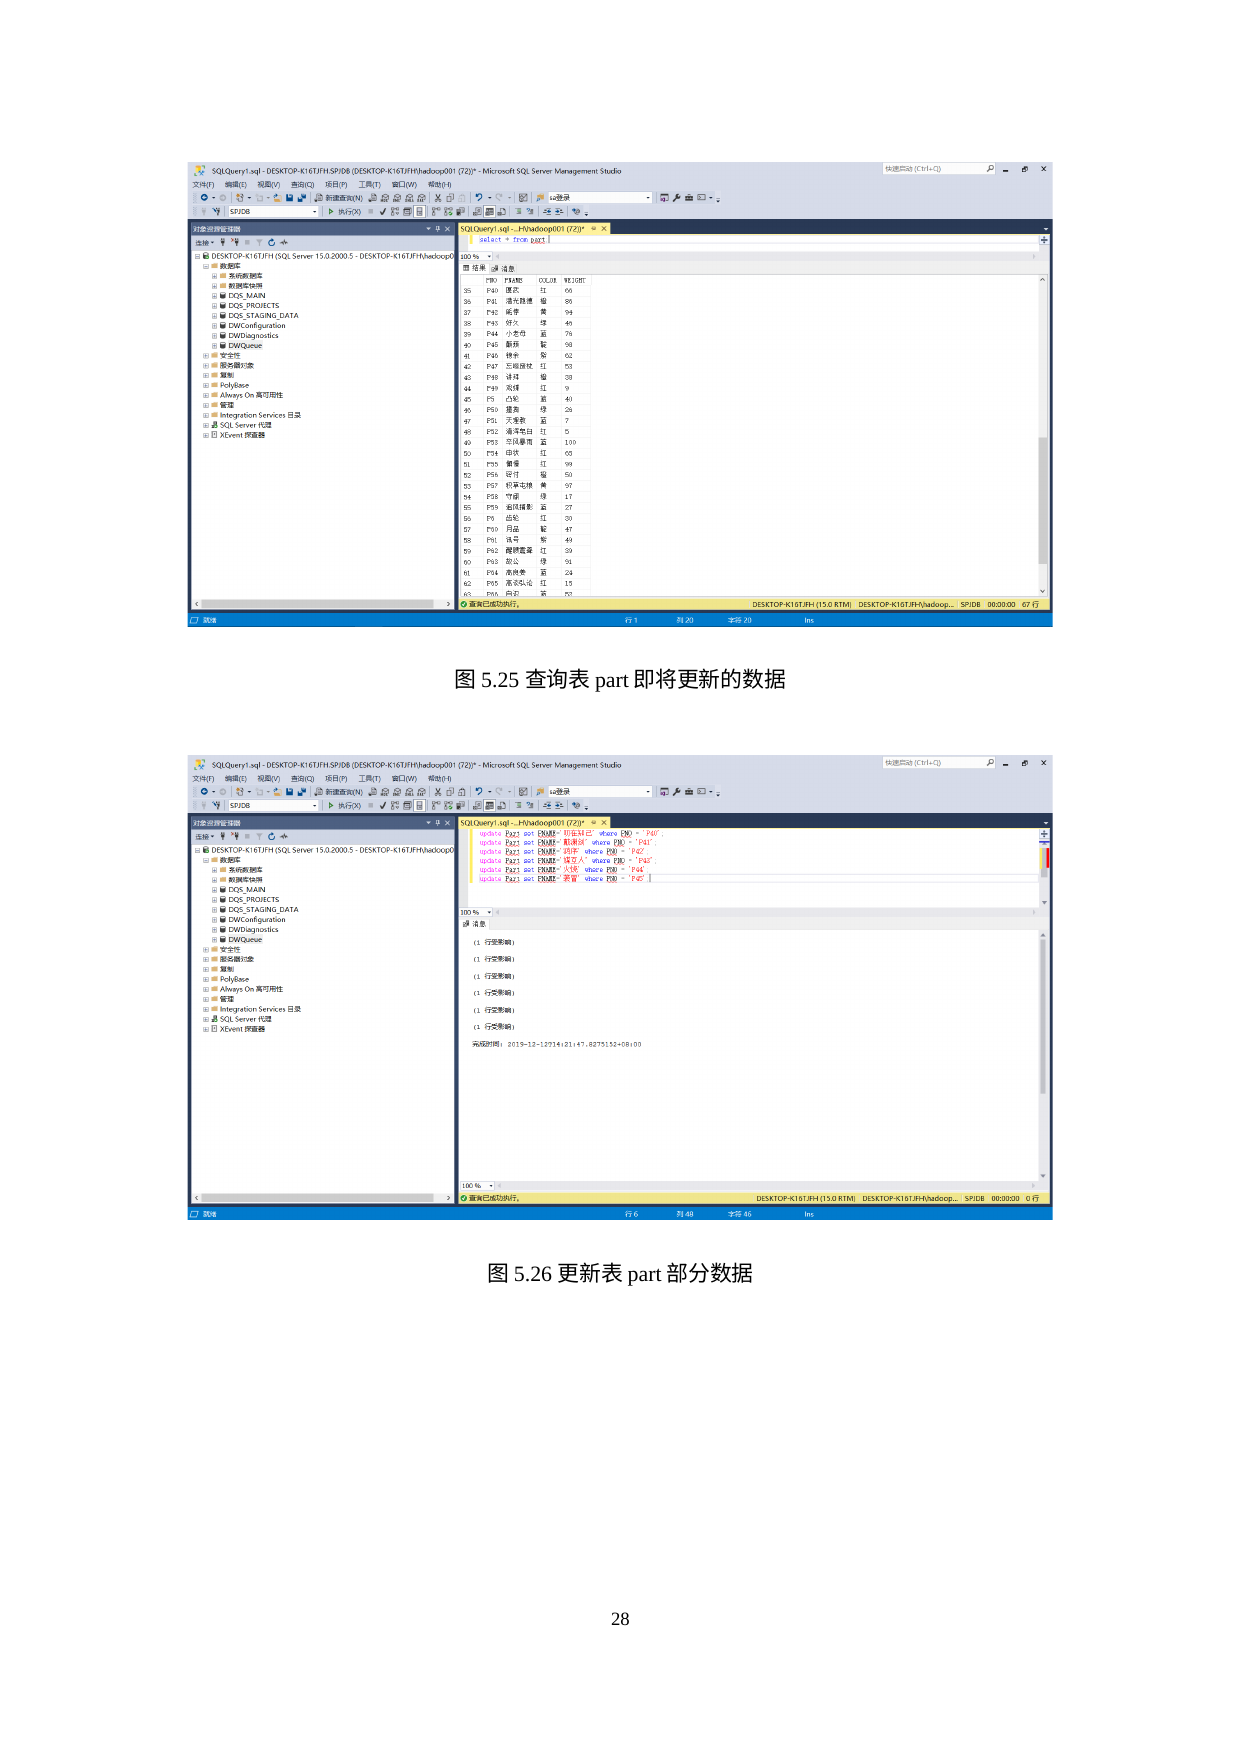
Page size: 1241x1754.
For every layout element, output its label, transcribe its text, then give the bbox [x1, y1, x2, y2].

picture [187, 162, 1053, 627]
picture [187, 755, 1053, 1220]
